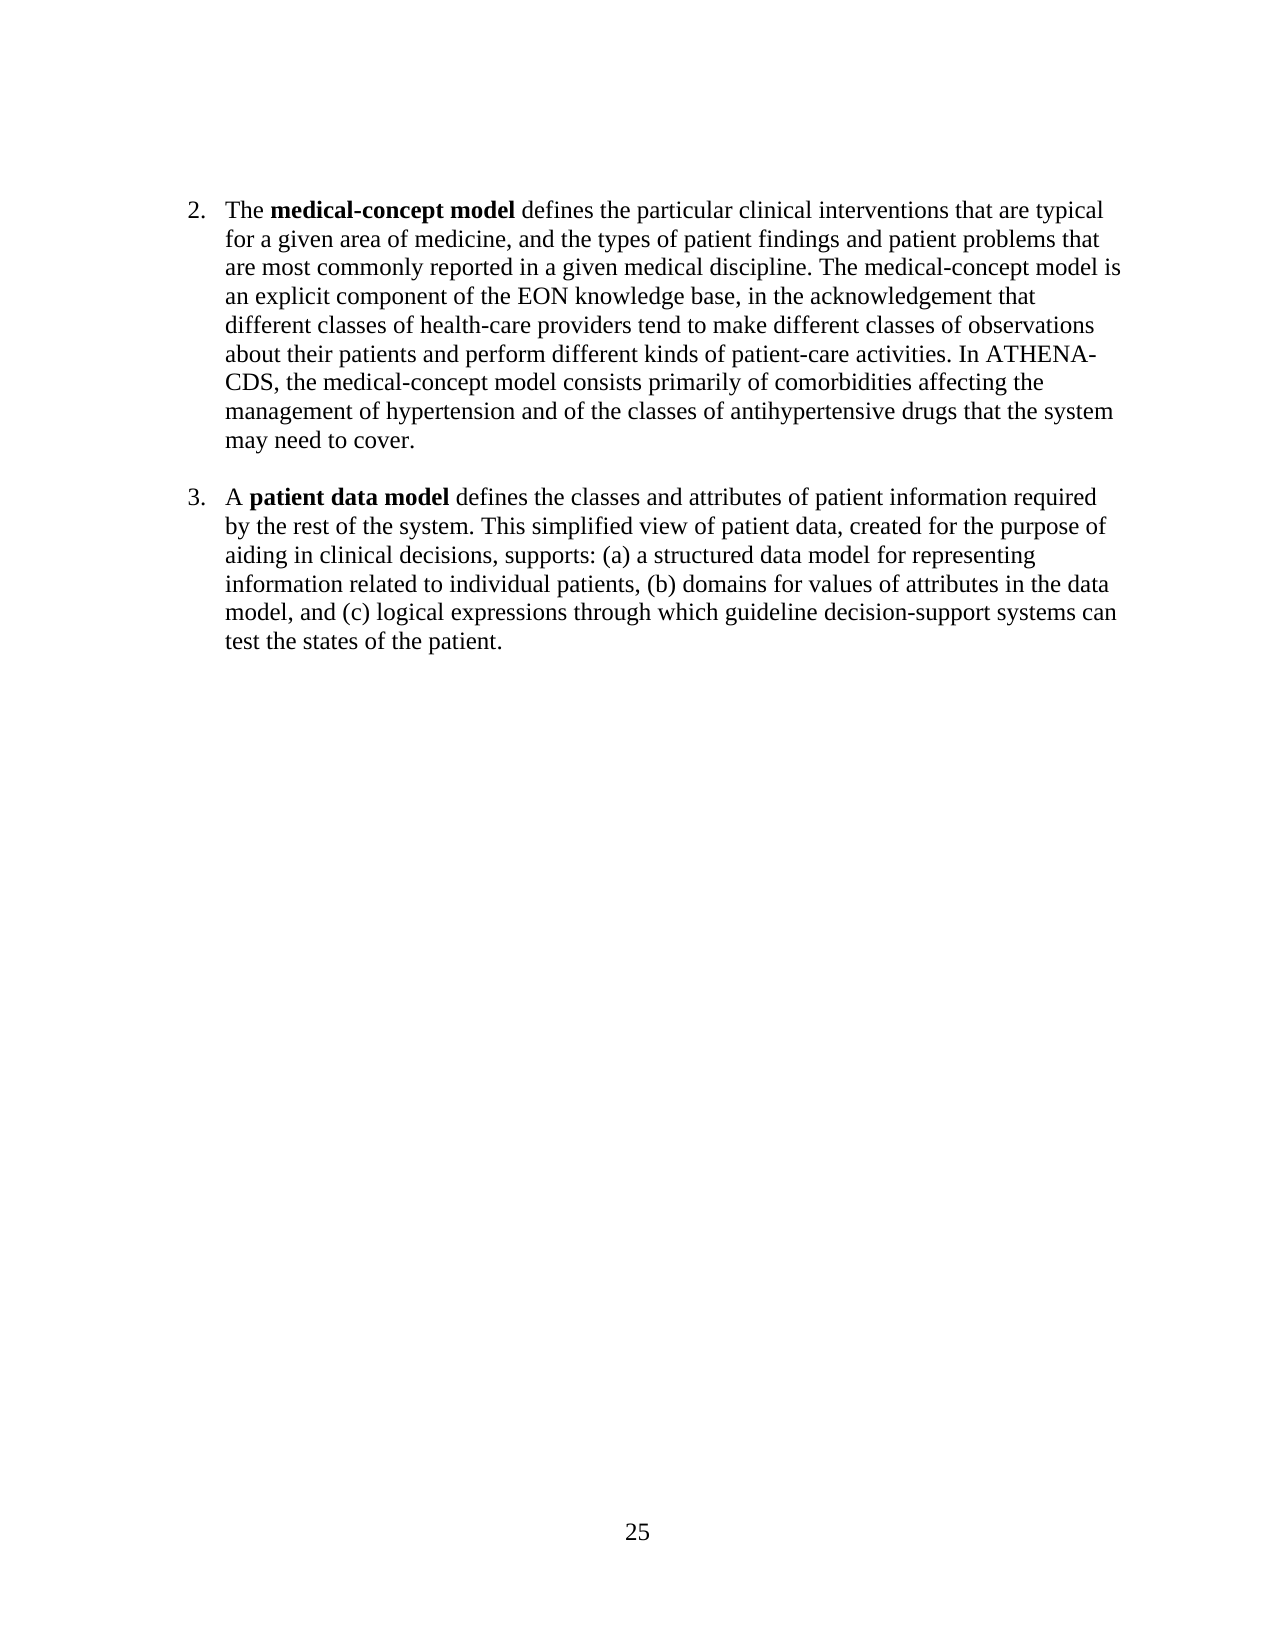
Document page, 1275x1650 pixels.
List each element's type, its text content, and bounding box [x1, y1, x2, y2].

list The medical-concept model defines the particular clinical interventions that are typical for a given area of medicine, and the types of patient findings and patient problems that are most commonly reported in a given medical discipline. The medical-concept model is an explicit component of the EON knowledge base, in the acknowledgement that different classes of health-care providers tend to make different classes of observations about their patients and perform different kinds of patient-care activities. In ATHENA-CDS, the medical-concept model consists primarily of comorbidities affecting the management of hypertension and of the classes of antihypertensive drugs that the system may need to cover. [187, 195, 1125, 454]
list A patient data model defines the classes and attributes of patient information required by the rest of the system. This simplified view of patient data, created for the purpose of aiding in clinical decisions, supports: (a) a structured data model for representing information related to individual patients, (b) domains for values of attributes in the data model, and (c) logical expressions through which guideline decision-support systems can test the states of the patient. [187, 482, 1125, 655]
